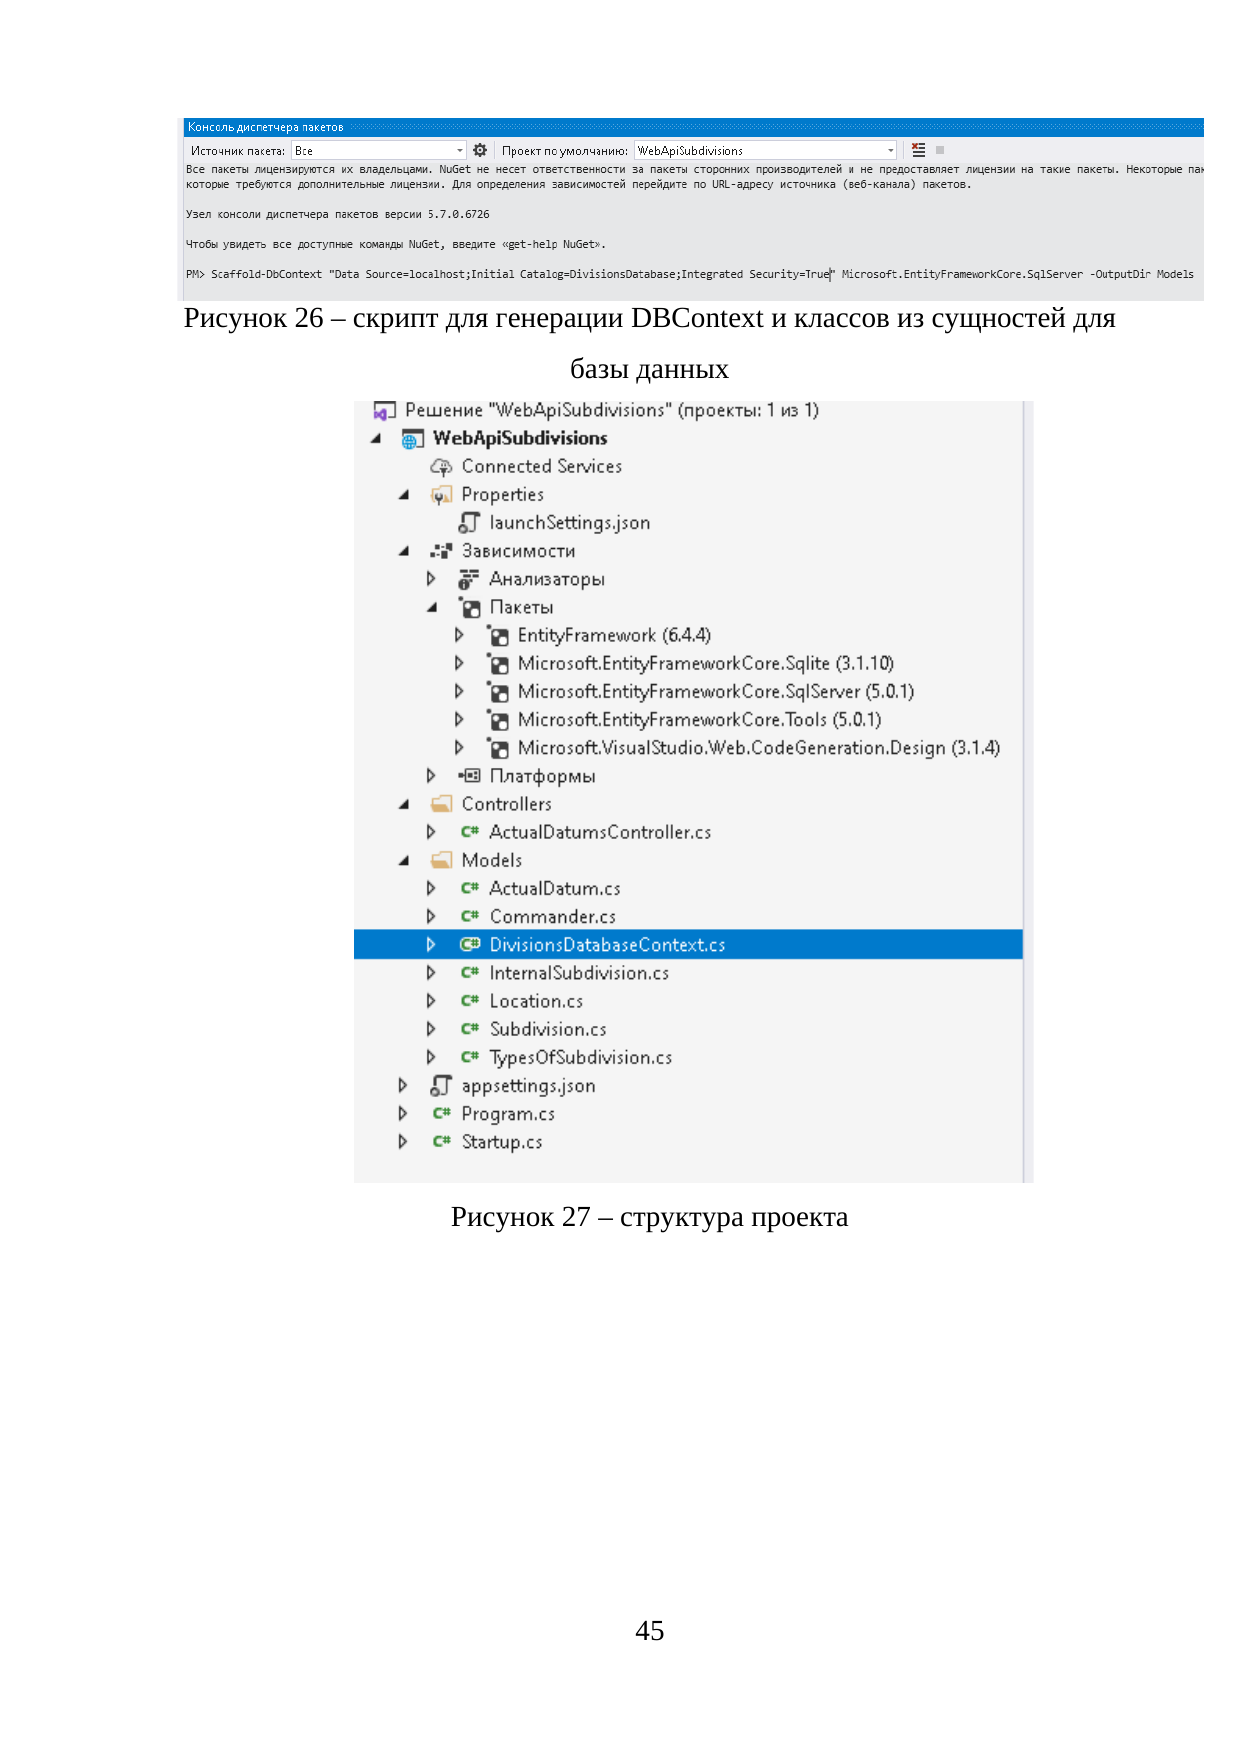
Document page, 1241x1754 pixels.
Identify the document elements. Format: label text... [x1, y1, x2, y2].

picture [177, 118, 1204, 301]
picture [354, 401, 1034, 1183]
